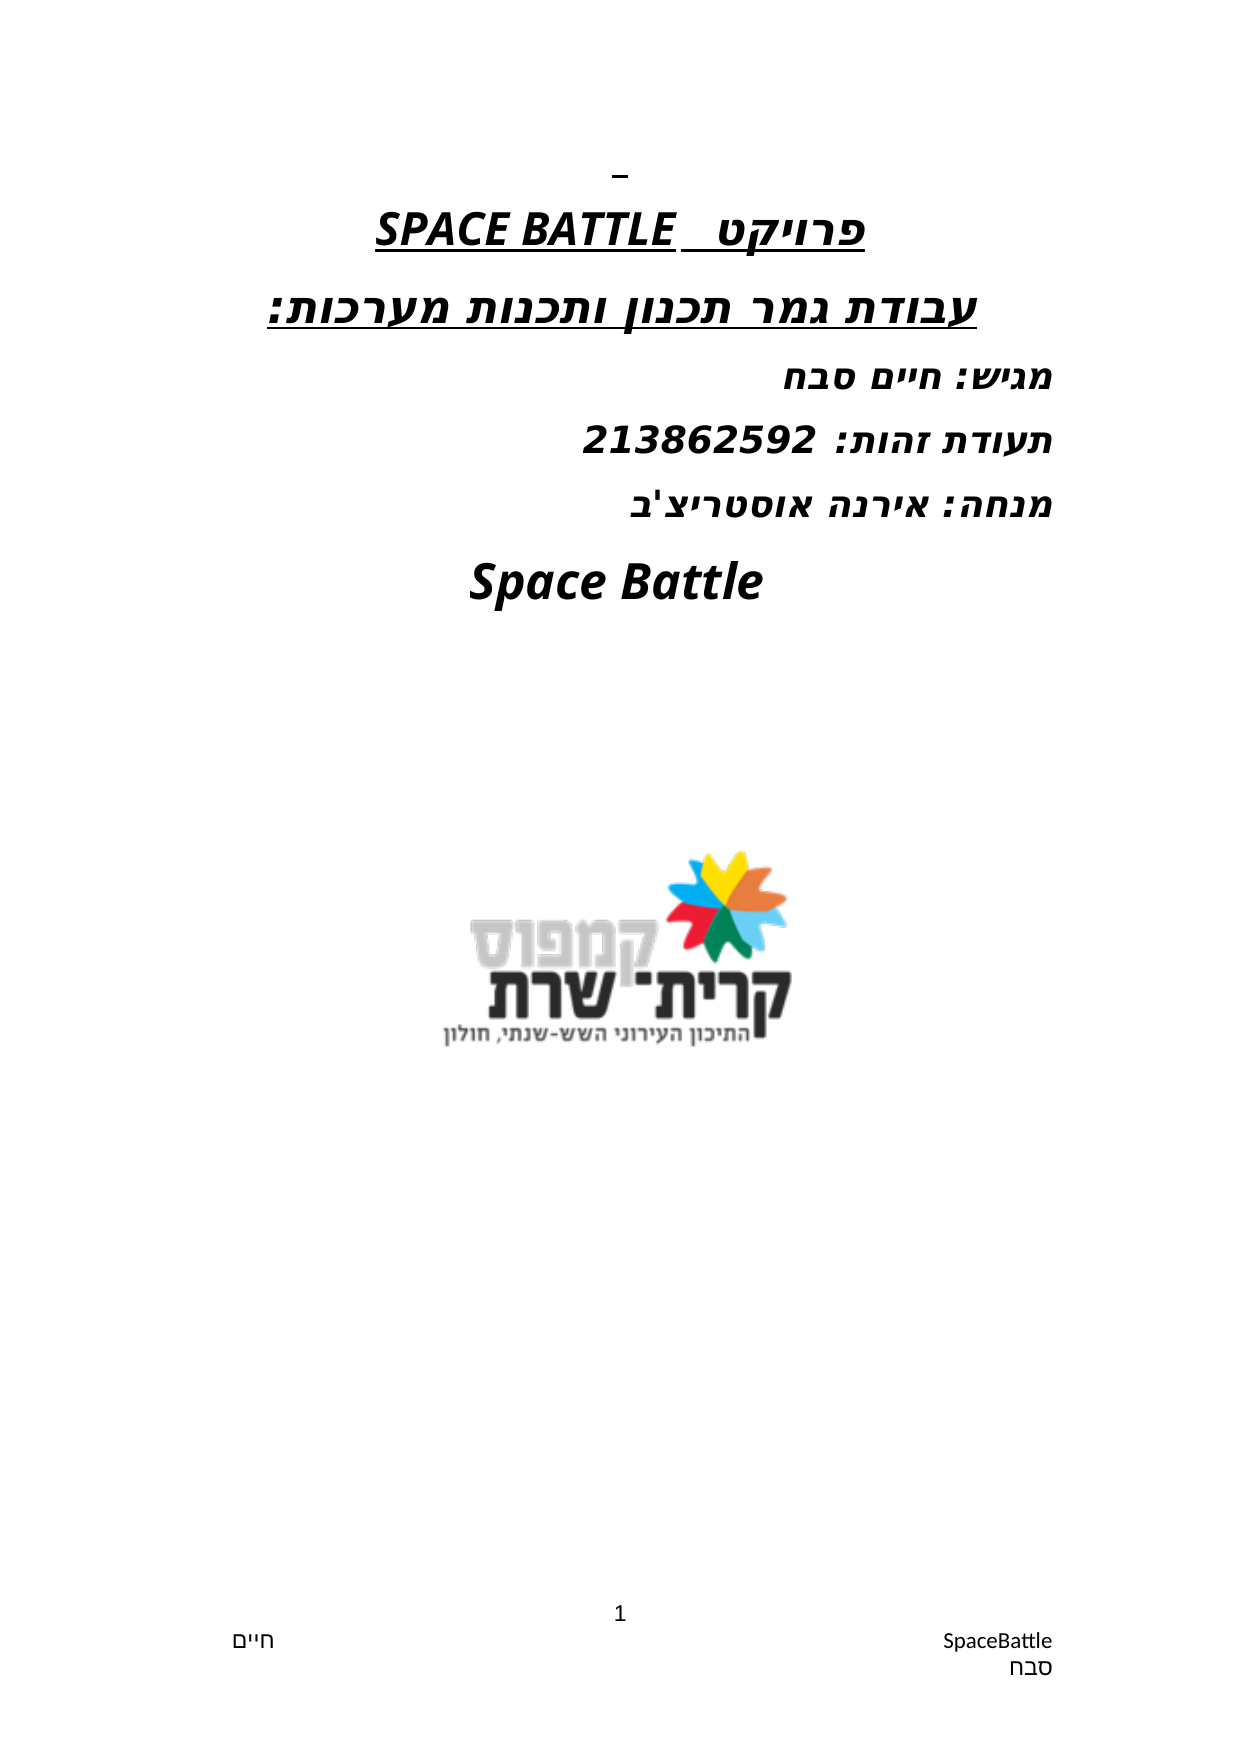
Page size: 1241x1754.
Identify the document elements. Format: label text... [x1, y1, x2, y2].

text מגיש: חיים סבח [187, 355, 1053, 399]
text מנחה: אירנה אוסטריצ'ב [187, 482, 1053, 526]
text תעודת זהות: 213862592 [187, 419, 1053, 462]
picture [439, 845, 801, 1052]
text עבודת גמר תכנון ותכנות מערכות: [187, 281, 1053, 334]
text פרויקט SPACE BATTLE [187, 197, 1053, 259]
text Space Battle [187, 546, 1053, 614]
